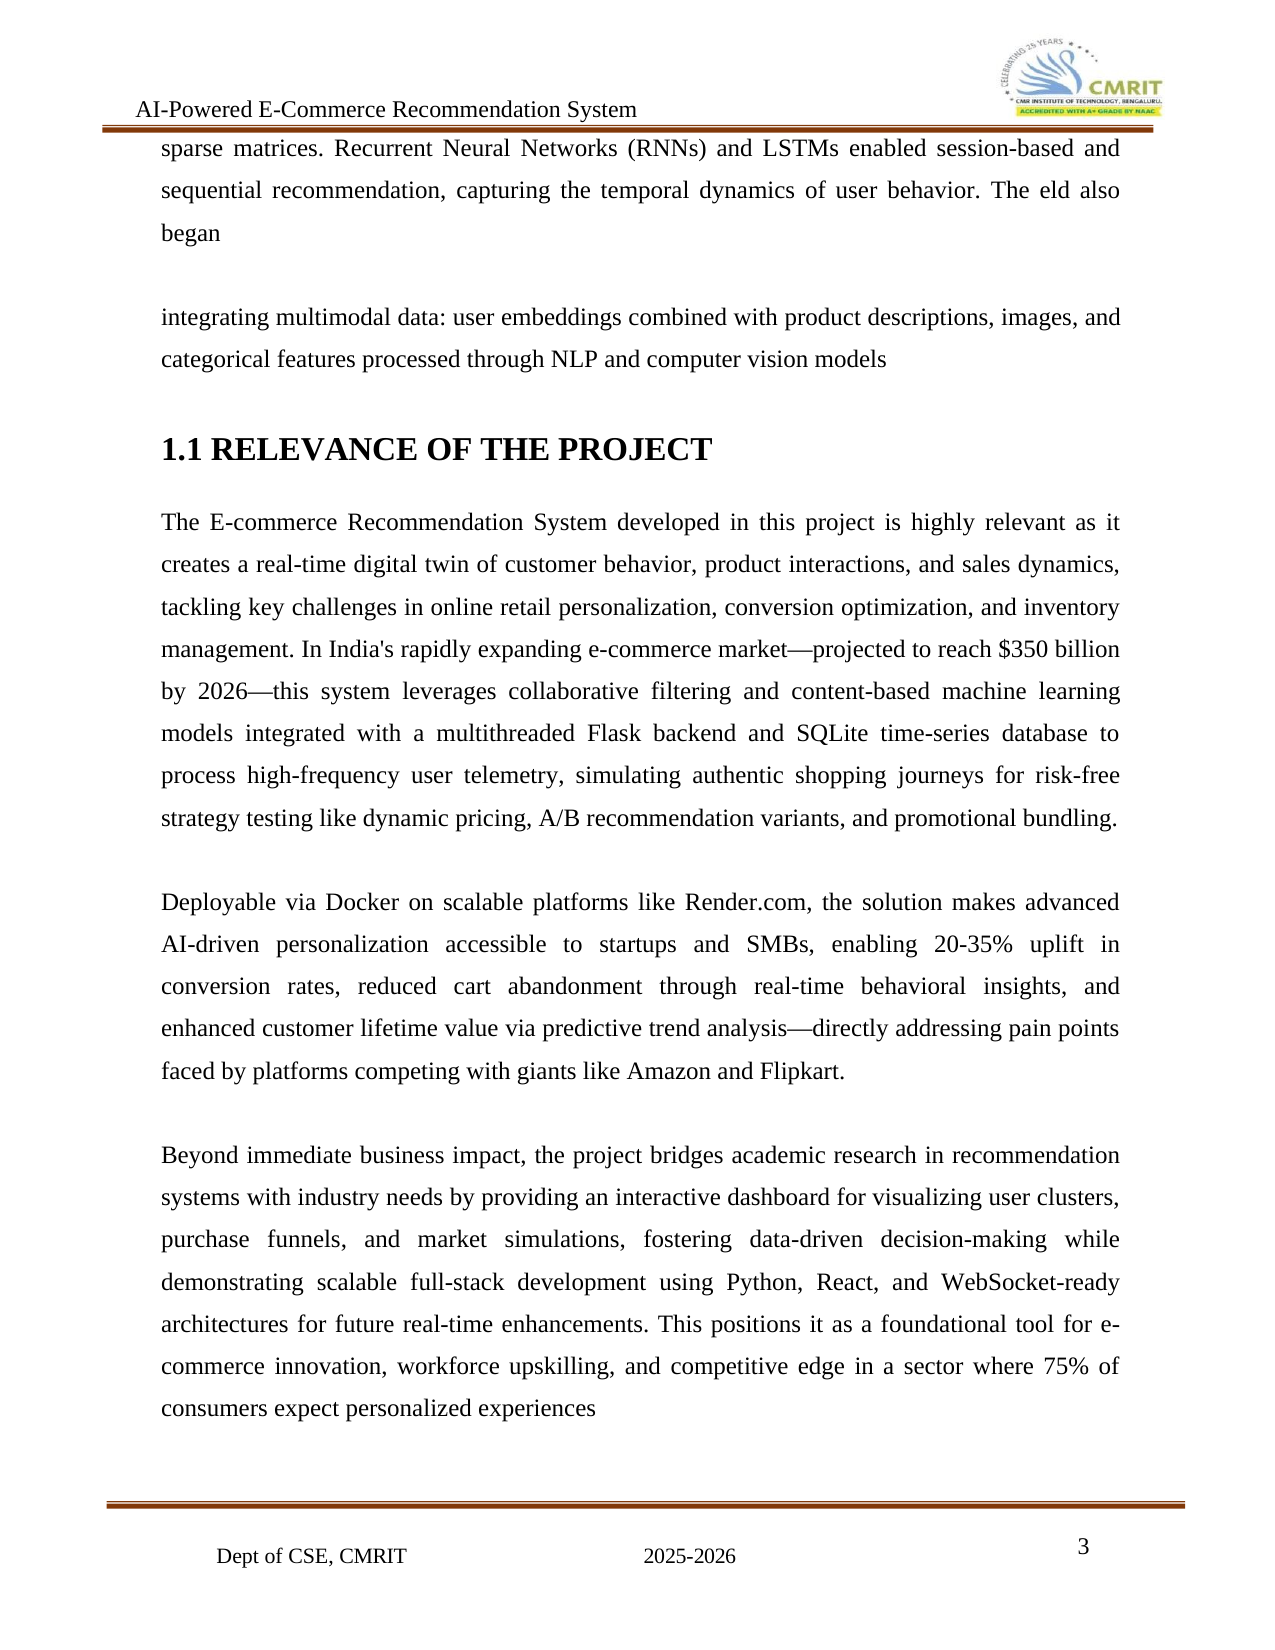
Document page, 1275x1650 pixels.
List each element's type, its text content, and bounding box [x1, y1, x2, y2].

picture [996, 33, 1166, 120]
text The E-commerce Recommendation System developed in this project is highly relevant as it creates a real-time digital twin of customer behavior, product interactions, and sales dynamics, tackling key challenges in online retail personalization, conversion optimization, and inventory management. In India's rapidly expanding e-commerce market—projected to reach $350 billion by 2026—this system leverages collaborative filtering and content-based machine learning models integrated with a multithreaded Flask backend and SQLite time-series database to process high-frequency user telemetry, simulating authentic shopping journeys for risk-free strategy testing like dynamic pricing, A/B recommendation variants, and promotional bundling.​ [161, 507, 1121, 831]
text Deployable via Docker on scalable platforms like Render.com, the solution makes advanced AI-driven personalization accessible to startups and SMBs, enabling 20-35% uplift in conversion rates, reduced cart abandonment through real-time behavioral insights, and enhanced customer lifetime value via predictive trend analysis—directly addressing pain points faced by platforms competing with giants like Amazon and Flipkart.​ [161, 887, 1121, 1084]
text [161, 133, 1122, 246]
subtitle RELEVANCE OF THE PROJECT [161, 429, 1200, 467]
text integrating multimodal data: user embeddings combined with product descriptions, images, and categorical features processed through NLP and computer vision models [161, 302, 1122, 373]
text Beyond immediate business impact, the project bridges academic research in recommendation systems with industry needs by providing an interactive dashboard for visualizing user clusters, purchase funnels, and market simulations, fostering data-driven decision-making while demonstrating scalable full-stack development using Python, React, and WebSocket-ready architectures for future real-time enhancements. This positions it as a foundational tool for e-commerce innovation, workforce upskilling, and competitive edge in a sector where 75% of consumers expect personalized experiences [161, 1140, 1121, 1422]
